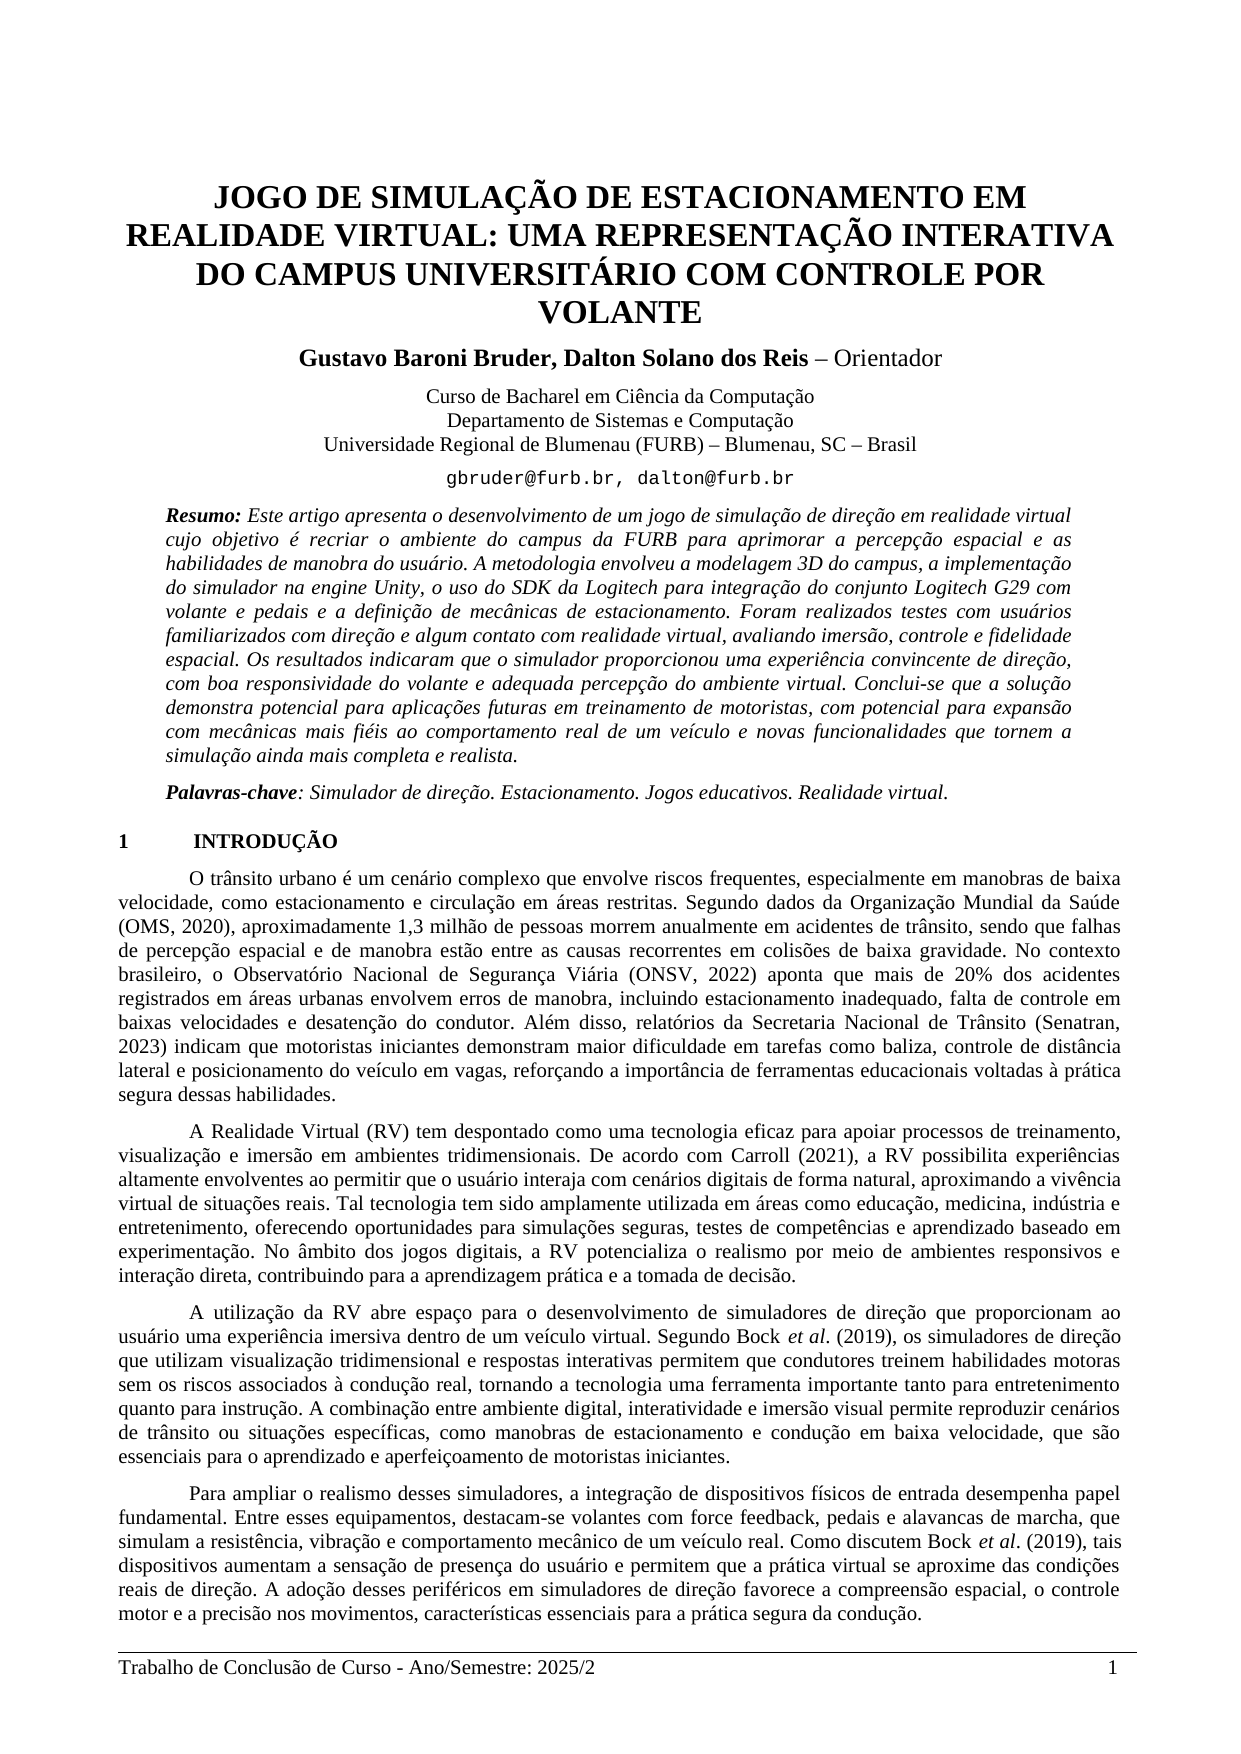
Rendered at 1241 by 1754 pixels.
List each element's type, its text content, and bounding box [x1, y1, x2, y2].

text Resumo: Este artigo apresenta o desenvolvimento de um jogo de simulação de direção em realidade virtual cujo objetivo é recriar o ambiente do campus da FURB para aprimorar a percepção espacial e as habilidades de manobra do usuário. A metodologia envolveu a modelagem 3D do campus, a implementação do simulador na engine Unity, o uso do SDK da Logitech para integração do conjunto Logitech G29 com volante e pedais e a definição de mecânicas de estacionamento. Foram realizados testes com usuários familiarizados com direção e algum contato com realidade virtual, avaliando imersão, controle e fidelidade espacial. Os resultados indicaram que o simulador proporcionou uma experiência convincente de direção, com boa responsividade do volante e adequada percepção do ambiente virtual. Conclui-se que a solução demonstra potencial para aplicações futuras em treinamento de motoristas, com potencial para expansão com mecânicas mais fiéis ao comportamento real de um veículo e novas funcionalidades que tornem a simulação ainda mais completa e realista. [165, 503, 1075, 767]
text Palavras-chave: Simulador de direção. Estacionamento. Jogos educativos. Realidade virtual. [165, 780, 1075, 804]
text A utilização da RV abre espaço para o desenvolvimento de simuladores de direção que proporcionam ao usuário uma experiência imersiva dentro de um veículo virtual. Segundo Bock et al. (2019), os simuladores de direção que utilizam visualização tridimensional e respostas interativas permitem que condutores treinem habilidades motoras sem os riscos associados à condução real, tornando a tecnologia uma ferramenta importante tanto para entretenimento quanto para instrução. A combinação entre ambiente digital, interatividade e imersão visual permite reproduzir cenários de trânsito ou situações específicas, como manobras de estacionamento e condução em baixa velocidade, que são essenciais para o aprendizado e aperfeiçoamento de motoristas iniciantes. [118, 1299, 1122, 1468]
text Departamento de Sistemas e Computação [118, 408, 1122, 432]
text Universidade Regional de Blumenau (FURB) – Blumenau, SC – Brasil [118, 432, 1122, 456]
text O trânsito urbano é um cenário complexo que envolve riscos frequentes, especialmente em manobras de baixa velocidade, como estacionamento e circulação em áreas restritas. Segundo dados da Organização Mundial da Saúde (OMS, 2020), aproximadamente 1,3 milhão de pessoas morrem anualmente em acidentes de trânsito, sendo que falhas de percepção espacial e de manobra estão entre as causas recorrentes em colisões de baixa gravidade. No contexto brasileiro, o Observatório Nacional de Segurança Viária (ONSV, 2022) aponta que mais de 20% dos acidentes registrados em áreas urbanas envolvem erros de manobra, incluindo estacionamento inadequado, falta de controle em baixas velocidades e desatenção do condutor. Além disso, relatórios da Secretaria Nacional de Trânsito (Senatran, 2023) indicam que motoristas iniciantes demonstram maior dificuldade em tarefas como baliza, controle de distância lateral e posicionamento do veículo em vagas, reforçando a importância de ferramentas educacionais voltadas à prática segura dessas habilidades. [118, 866, 1122, 1106]
text gbruder@furb.br, dalton@furb.br [118, 469, 1122, 490]
text Gustavo Baroni Bruder, Dalton Solano dos Reis – Orientador [118, 343, 1122, 372]
text A Realidade Virtual (RV) tem despontado como uma tecnologia eficaz para apoiar processos de treinamento, visualização e imersão em ambientes tridimensionais. De acordo com Carroll (2021), a RV possibilita experiências altamente envolventes ao permitir que o usuário interaja com cenários digitais de forma natural, aproximando a vivência virtual de situações reais. Tal tecnologia tem sido amplamente utilizada em áreas como educação, medicina, indústria e entretenimento, oferecendo oportunidades para simulações seguras, testes de competências e aprendizado baseado em experimentação. No âmbito dos jogos digitais, a RV potencializa o realismo por meio de ambientes responsivos e interação direta, contribuindo para a aprendizagem prática e a tomada de decisão. [118, 1119, 1122, 1287]
text JOGO DE SIMULAÇÃO DE ESTACIONAMENTO EM REALIDADE VIRTUAL: UMA REPRESENTAÇÃO INTERATIVA DO CAMPUS UNIVERSITÁRIO COM CONTROLE POR VOLANTE [118, 177, 1122, 331]
text Para ampliar o realismo desses simuladores, a integração de dispositivos físicos de entrada desempenha papel fundamental. Entre esses equipamentos, destacam-se volantes com force feedback, pedais e alavancas de marcha, que simulam a resistência, vibração e comportamento mecânico de um veículo real. Como discutem Bock et al. (2019), tais dispositivos aumentam a sensação de presença do usuário e permitem que a prática virtual se aproxime das condições reais de direção. A adoção desses periféricos em simuladores de direção favorece a compreensão espacial, o controle motor e a precisão nos movimentos, características essenciais para a prática segura da condução. [118, 1481, 1122, 1625]
subtitle Introdução [118, 829, 1122, 853]
text Curso de Bacharel em Ciência da Computação [118, 384, 1122, 408]
